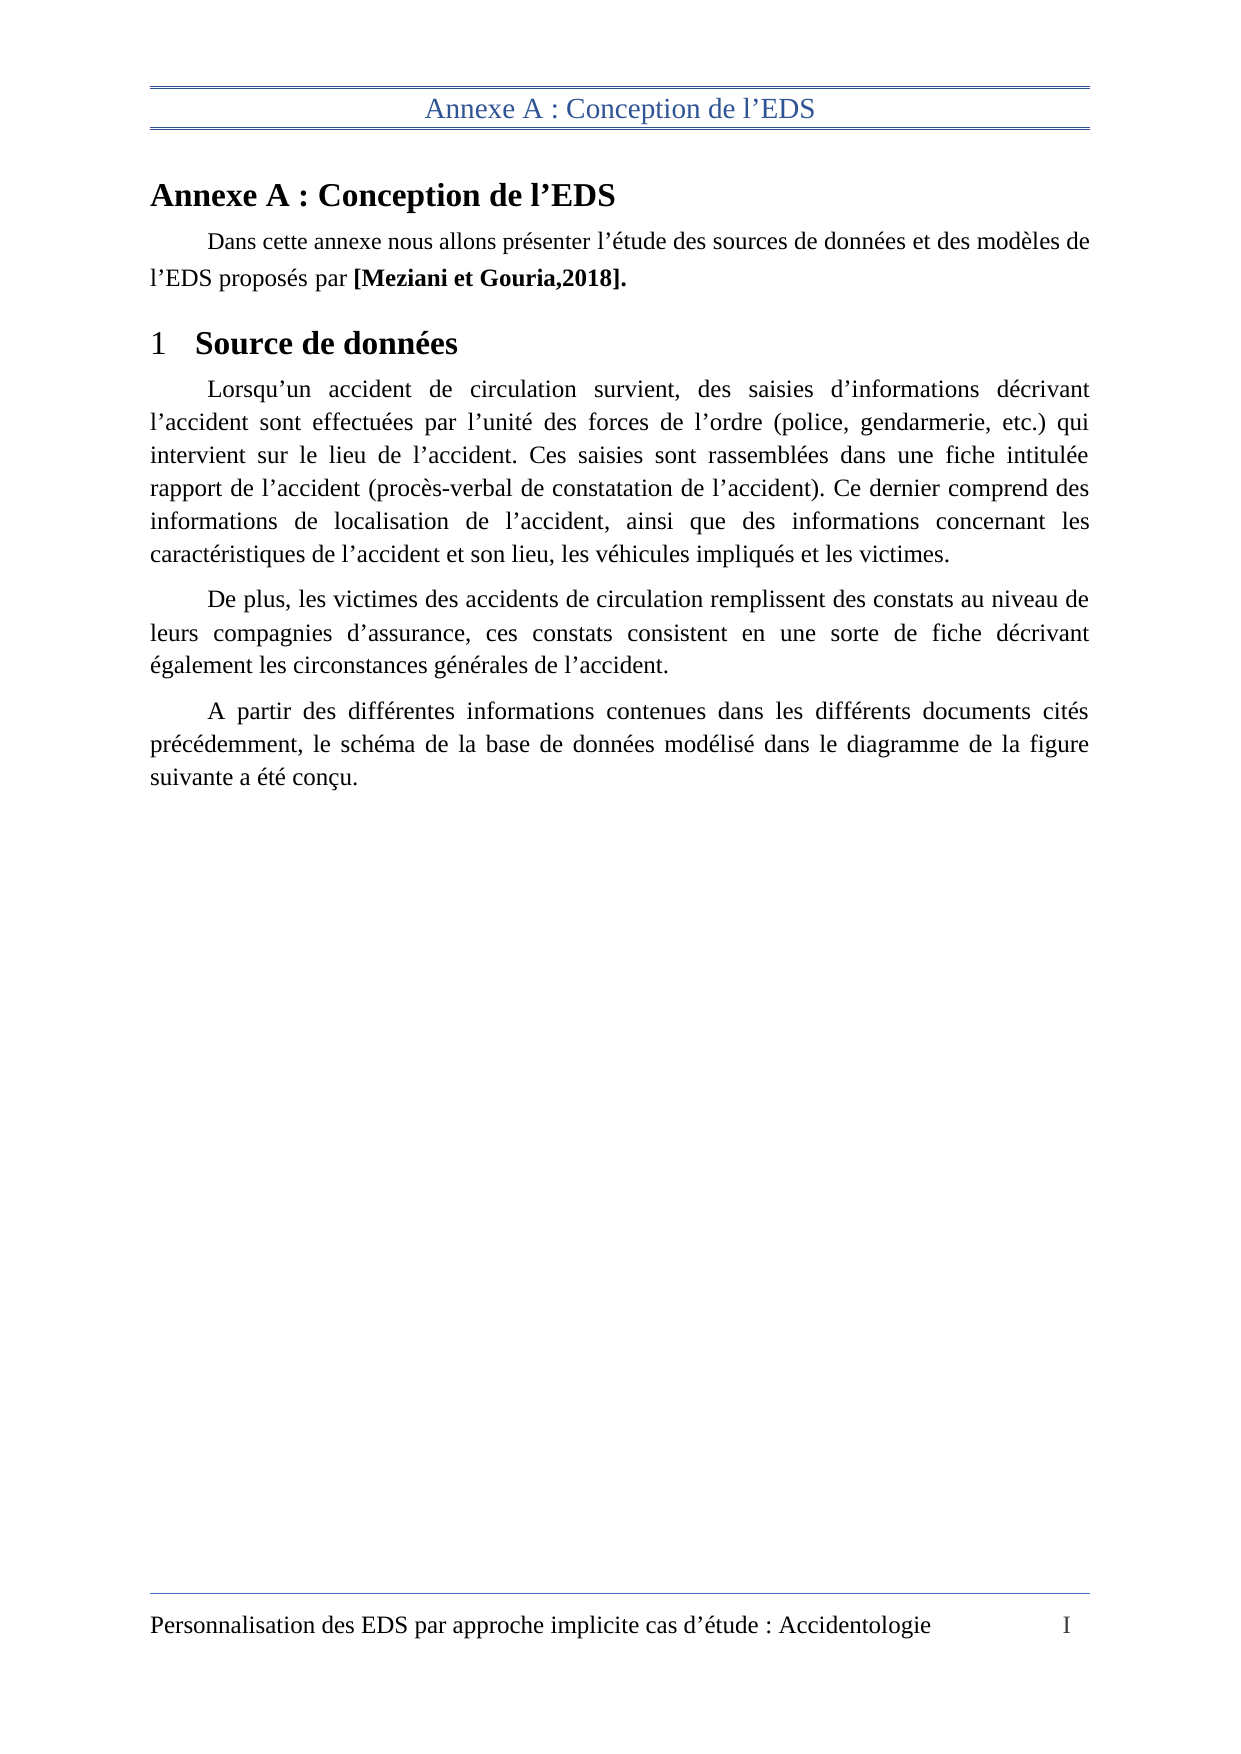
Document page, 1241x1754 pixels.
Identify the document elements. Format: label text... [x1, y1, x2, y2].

text Lorsqu’un accident de circulation survient, des saisies d’informations décrivant l’accident sont effectuées par l’unité des forces de l’ordre (police, gendarmerie, etc.) qui intervient sur le lieu de l’accident. Ces saisies sont rassemblées dans une fiche intitulée rapport de l’accident (procès-verbal de constatation de l’accident). Ce dernier comprend des informations de localisation de l’accident, ainsi que des informations concernant les caractéristiques de l’accident et son lieu, les véhicules impliqués et les victimes. [150, 374, 1090, 568]
text A partir des différentes informations contenues dans les différents documents cités précédemment, le schéma de la base de données modélisé dans le diagramme de la figure suivante a été conçu. [150, 696, 1090, 791]
subtitle Annexe A : Conception de l’EDS [150, 175, 1090, 213]
subtitle Source de données [150, 323, 1090, 361]
text Dans cette annexe nous allons présenter l’étude des sources de données et des modèles de l’EDS proposés par [Meziani et Gouria,2018]. [150, 226, 1090, 293]
text De plus, les victimes des accidents de circulation remplissent des constats au niveau de leurs compagnies d’assurance, ces constats consistent en une sorte de fiche décrivant également les circonstances générales de l’accident. [150, 584, 1090, 679]
